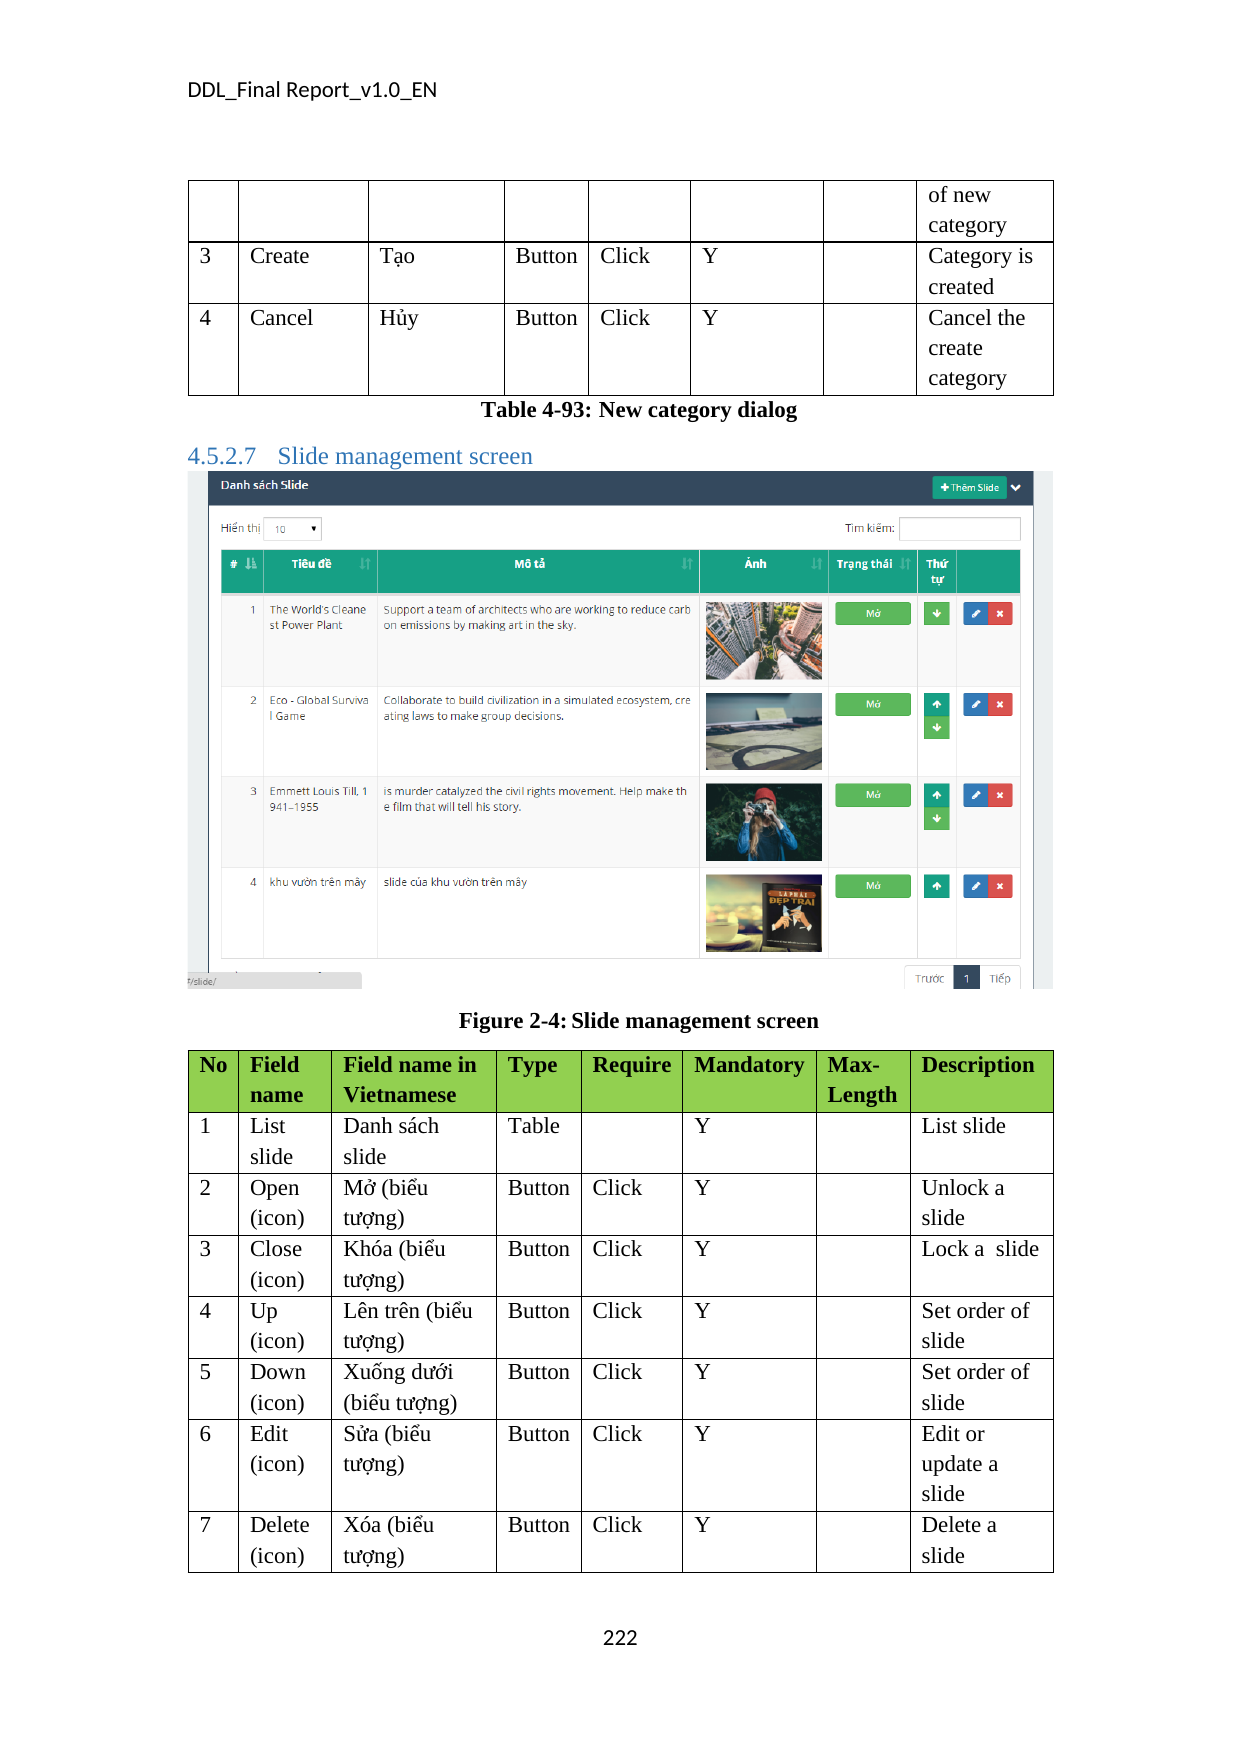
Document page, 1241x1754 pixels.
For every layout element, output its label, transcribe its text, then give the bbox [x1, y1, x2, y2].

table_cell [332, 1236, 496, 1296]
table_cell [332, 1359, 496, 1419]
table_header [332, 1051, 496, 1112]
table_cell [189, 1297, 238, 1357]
text Slide management screen [225, 1007, 1053, 1034]
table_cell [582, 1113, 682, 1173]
subtitle Slide management screen [187, 441, 1053, 469]
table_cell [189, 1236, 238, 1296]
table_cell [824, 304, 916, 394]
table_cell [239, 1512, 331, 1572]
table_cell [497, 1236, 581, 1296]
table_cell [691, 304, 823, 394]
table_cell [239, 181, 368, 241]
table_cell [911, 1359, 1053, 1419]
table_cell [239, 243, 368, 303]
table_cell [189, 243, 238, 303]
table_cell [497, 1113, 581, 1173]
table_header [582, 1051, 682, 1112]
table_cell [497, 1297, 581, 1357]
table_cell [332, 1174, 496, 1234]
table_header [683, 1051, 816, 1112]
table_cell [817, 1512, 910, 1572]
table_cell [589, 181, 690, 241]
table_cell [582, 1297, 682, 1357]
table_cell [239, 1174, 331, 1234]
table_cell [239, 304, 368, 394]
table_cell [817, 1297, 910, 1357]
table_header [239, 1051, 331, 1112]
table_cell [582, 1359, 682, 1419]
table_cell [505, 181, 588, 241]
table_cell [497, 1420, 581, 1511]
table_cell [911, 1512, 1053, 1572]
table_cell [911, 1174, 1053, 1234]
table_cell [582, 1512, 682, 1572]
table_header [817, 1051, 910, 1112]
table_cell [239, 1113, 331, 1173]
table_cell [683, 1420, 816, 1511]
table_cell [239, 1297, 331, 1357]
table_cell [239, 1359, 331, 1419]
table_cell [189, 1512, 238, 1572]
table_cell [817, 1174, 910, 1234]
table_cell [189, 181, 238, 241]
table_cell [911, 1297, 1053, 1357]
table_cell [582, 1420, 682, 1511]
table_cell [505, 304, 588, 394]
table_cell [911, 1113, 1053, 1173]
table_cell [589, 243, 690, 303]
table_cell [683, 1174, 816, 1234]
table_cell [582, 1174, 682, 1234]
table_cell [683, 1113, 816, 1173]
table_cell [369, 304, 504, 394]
text New category dialog [225, 396, 1053, 422]
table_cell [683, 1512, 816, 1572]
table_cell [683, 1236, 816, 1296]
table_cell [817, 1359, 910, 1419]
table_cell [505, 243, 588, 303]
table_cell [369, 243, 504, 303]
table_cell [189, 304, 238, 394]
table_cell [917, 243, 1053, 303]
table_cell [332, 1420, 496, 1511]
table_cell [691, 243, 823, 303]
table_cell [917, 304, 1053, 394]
picture [187, 471, 1053, 989]
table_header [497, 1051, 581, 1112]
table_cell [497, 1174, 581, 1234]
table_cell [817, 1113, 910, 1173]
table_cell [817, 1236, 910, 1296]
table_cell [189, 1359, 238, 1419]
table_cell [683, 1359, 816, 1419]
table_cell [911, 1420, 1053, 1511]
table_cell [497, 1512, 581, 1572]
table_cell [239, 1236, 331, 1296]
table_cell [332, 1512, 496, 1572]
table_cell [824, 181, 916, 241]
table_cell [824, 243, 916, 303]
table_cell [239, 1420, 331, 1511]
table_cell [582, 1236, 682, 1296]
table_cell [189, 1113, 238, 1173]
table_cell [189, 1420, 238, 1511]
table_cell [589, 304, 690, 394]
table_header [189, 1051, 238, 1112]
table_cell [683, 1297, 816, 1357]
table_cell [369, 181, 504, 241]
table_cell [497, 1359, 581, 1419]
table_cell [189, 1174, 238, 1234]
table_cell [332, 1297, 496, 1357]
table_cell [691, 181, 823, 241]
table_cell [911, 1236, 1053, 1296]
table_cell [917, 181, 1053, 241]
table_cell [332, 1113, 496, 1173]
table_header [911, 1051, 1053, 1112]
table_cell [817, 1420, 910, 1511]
